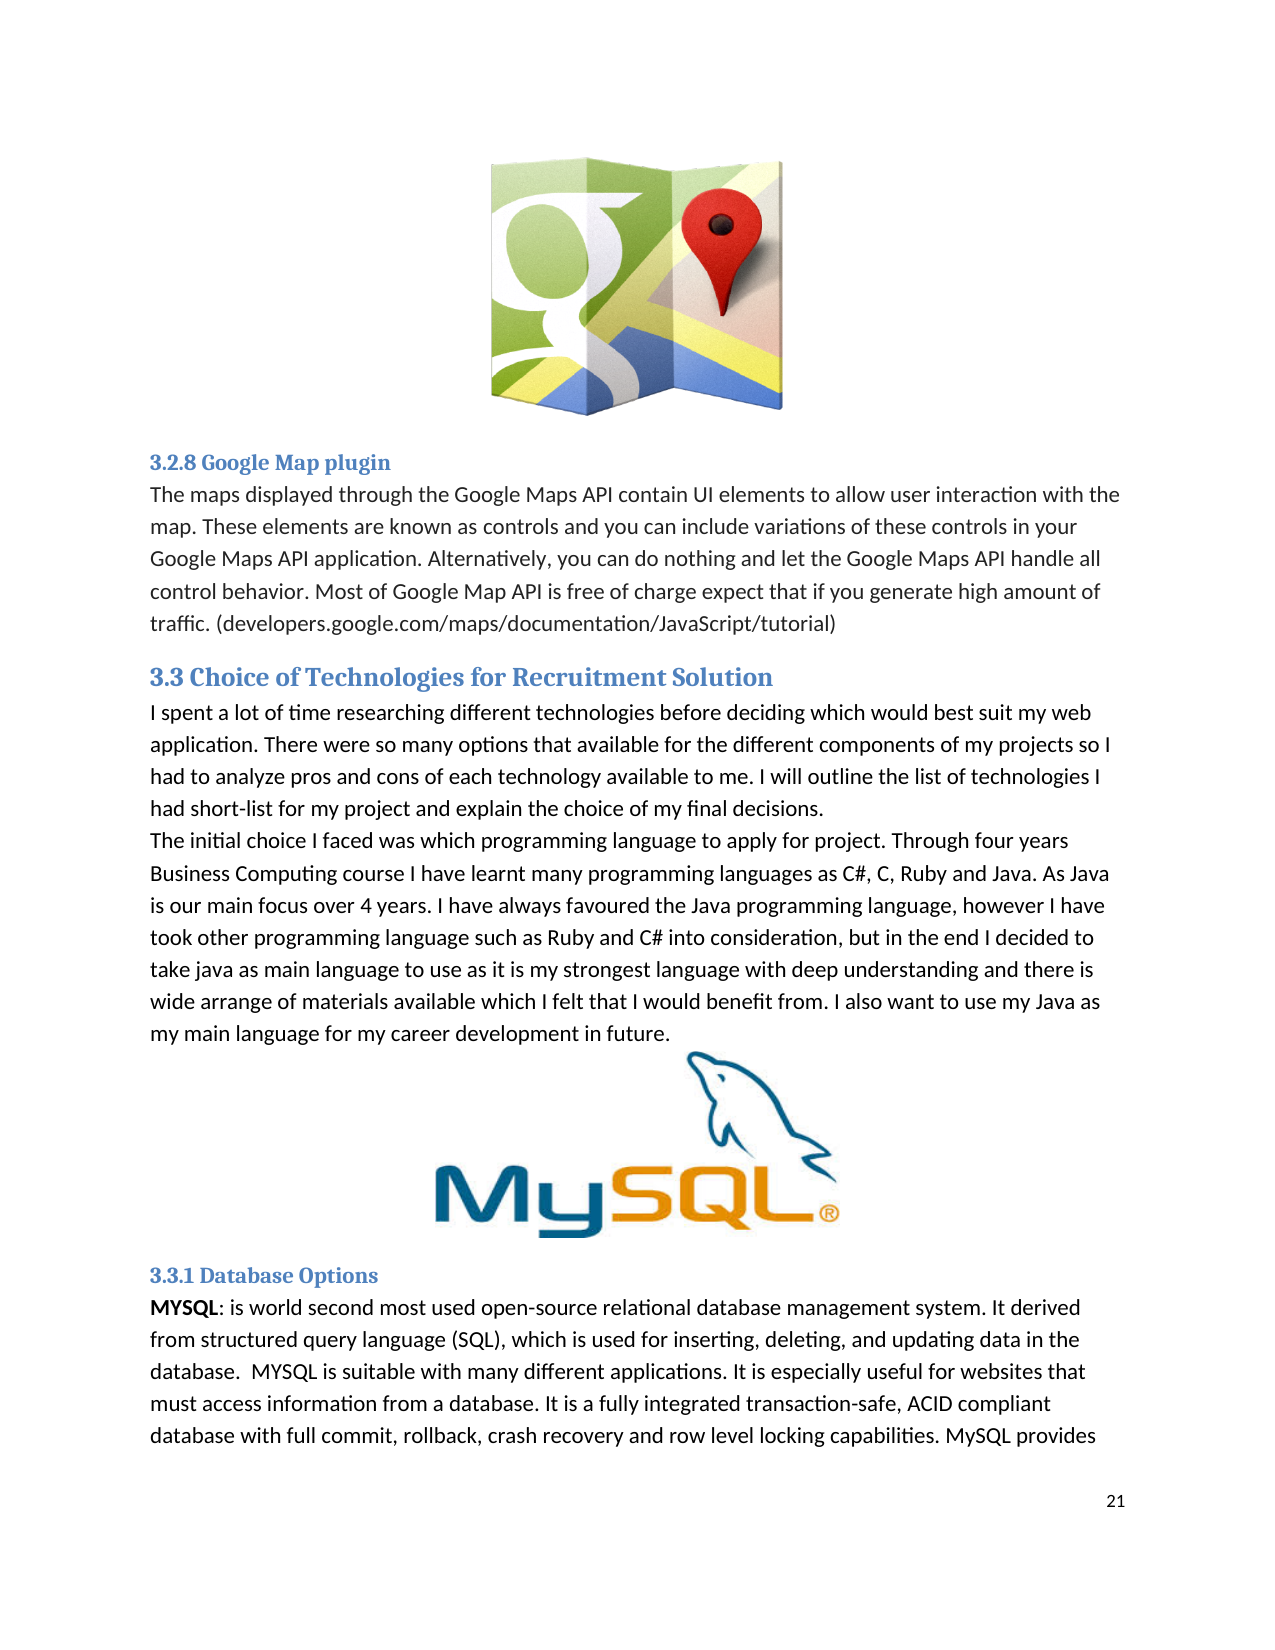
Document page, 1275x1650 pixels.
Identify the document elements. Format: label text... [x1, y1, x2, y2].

subtitle 3.3 Choice of Technologies for Recruitment Solution [150, 662, 1125, 693]
picture [435, 1051, 840, 1238]
text The initial choice I faced was which programming language to apply for project. Through four years Business Computing course I have learnt many programming languages as C#, C, Ruby and Java. As Java is our main focus over 4 years. I have always favoured the Java programming language, however I have took other programming language such as Ruby and C# into consideration, but in the end I decided to take java as main language to use as it is my strongest language with deep understanding and there is wide arrange of materials available which I felt that I would benefit from. I also want to use my Java as my main language for my career development in future. [150, 826, 1125, 1048]
subtitle 3.2.8 Google Map plugin [150, 450, 1125, 476]
picture [483, 150, 792, 425]
subtitle 3.3.1 Database Options [150, 1263, 1125, 1289]
text I spent a lot of time researching different technologies before deciding which would best suit my web application. There were so many options that available for the different components of my projects so I had to analyze pros and cons of each technology available to me. I will outline the list of technologies I had short-list for my project and explain the choice of my final decisions. [150, 698, 1125, 822]
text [150, 1293, 1125, 1450]
text The maps displayed through the Google Maps API contain UI elements to allow user interaction with the map. These elements are known as controls and you can include variations of these controls in your Google Maps API application. Alternatively, you can do nothing and let the Google Maps API handle all control behavior. Most of Google Map API is free of charge expect that if you generate high amount of traffic. (developers.google.com/maps/documentation/JavaScript/tutorial) [150, 480, 1125, 637]
